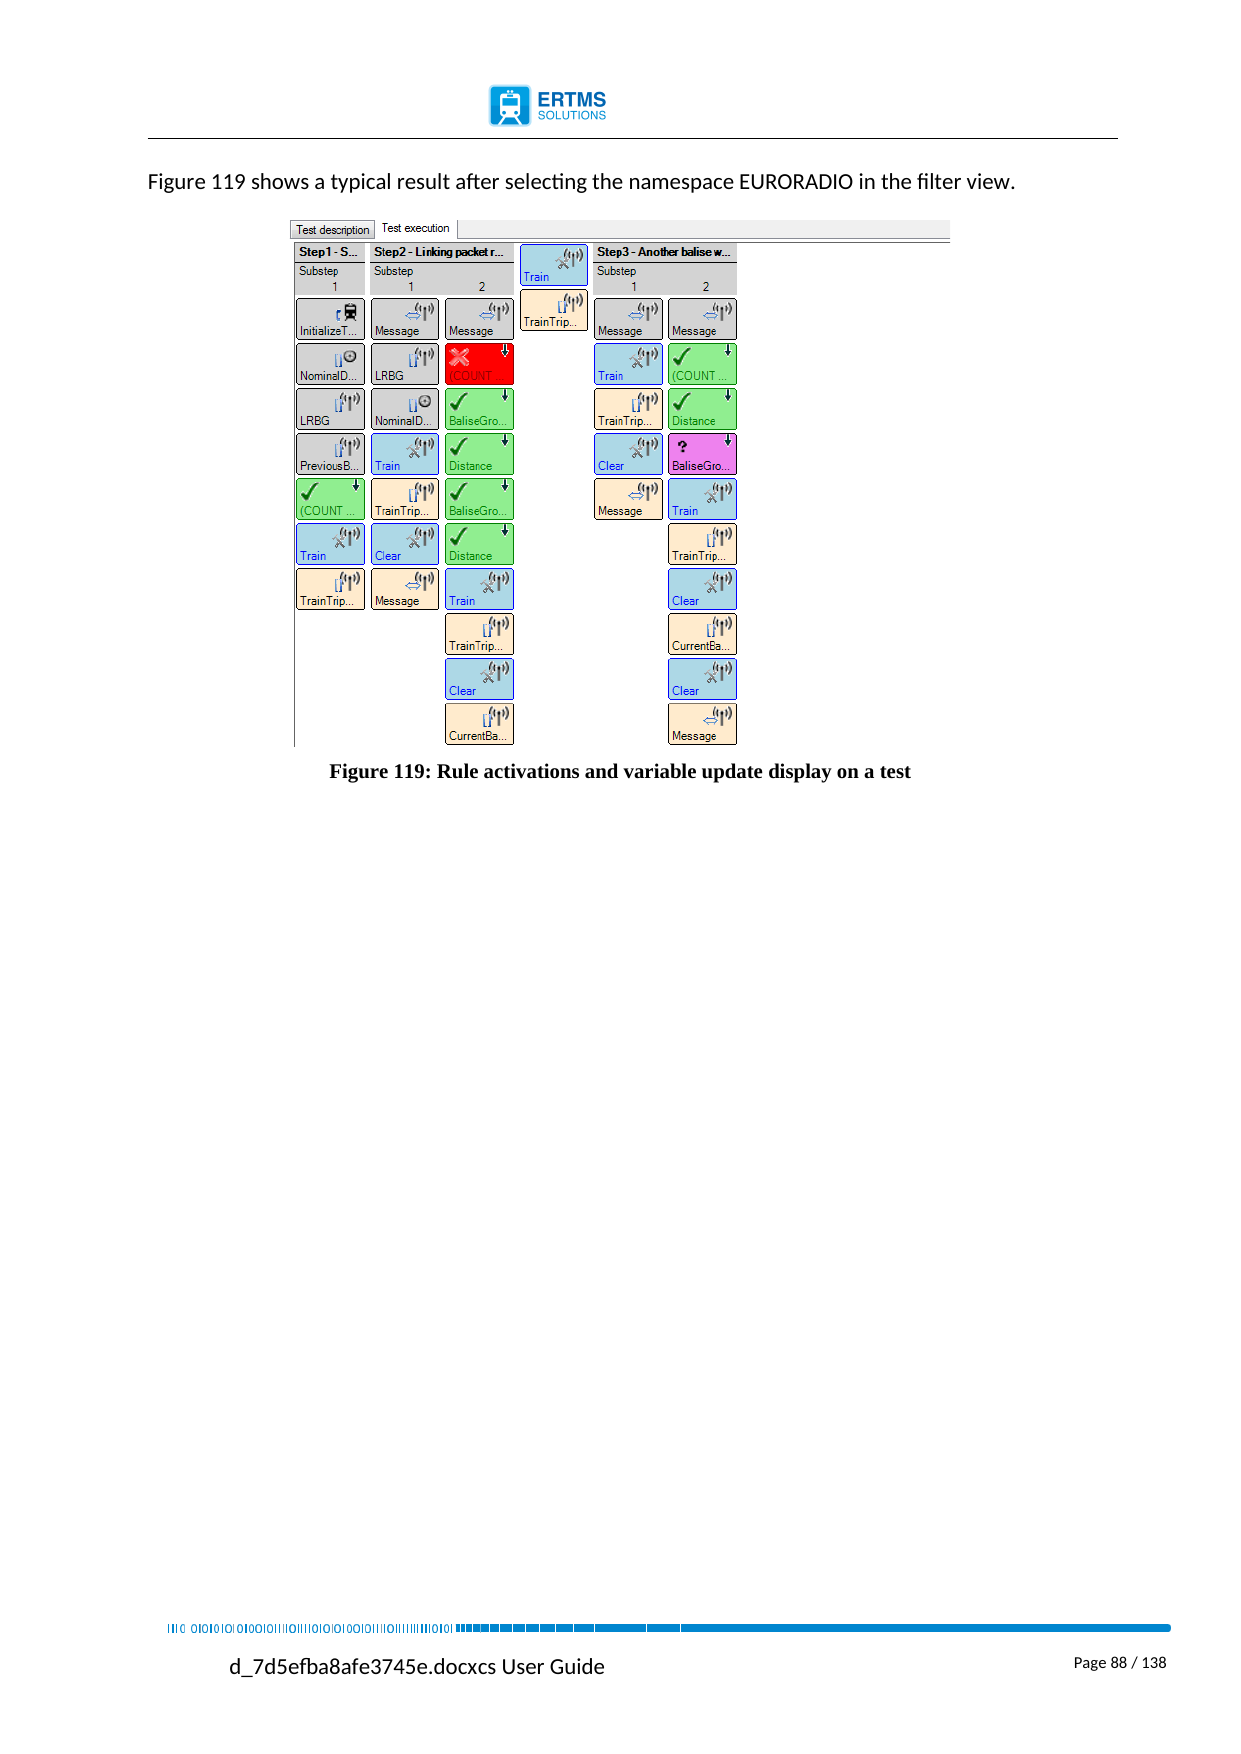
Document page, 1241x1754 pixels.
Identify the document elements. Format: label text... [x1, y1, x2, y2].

picture [477, 73, 617, 138]
text Figure 119: Rule activations and variable update display on a test [148, 759, 1093, 783]
picture [289, 220, 951, 747]
picture [167, 1624, 1171, 1633]
text Figure 119 shows a typical result after selecting the namespace EURORADIO in the filter view. [148, 167, 1093, 195]
